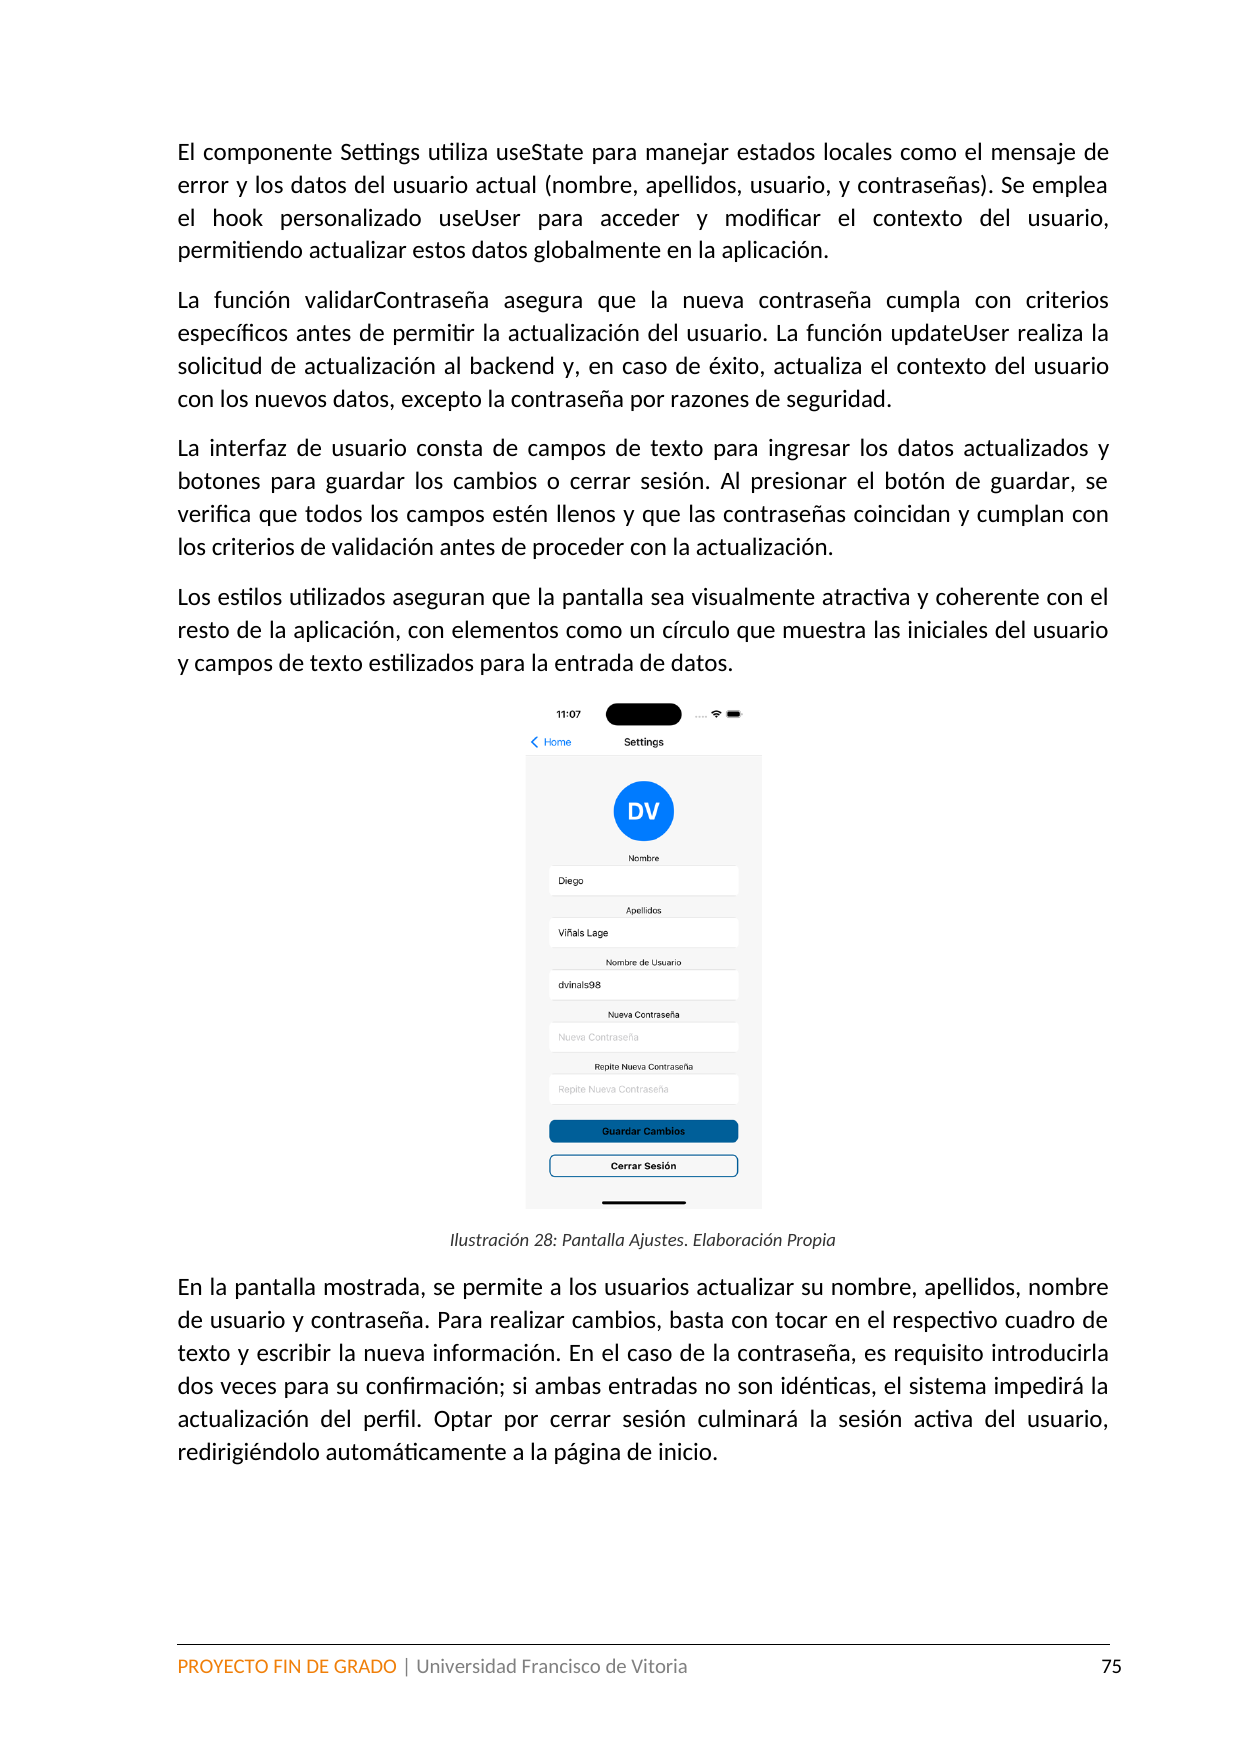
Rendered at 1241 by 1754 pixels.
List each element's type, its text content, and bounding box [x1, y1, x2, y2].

picture [525, 696, 762, 1209]
text En la pantalla mostrada, se permite a los usuarios actualizar su nombre, apellidos, nombre de usuario y contraseña. Para realizar cambios, basta con tocar en el respectivo cuadro de texto y escribir la nueva información. En el caso de la contraseña, es requisito introducirla dos veces para su confirmación; si ambas entradas no son idénticas, el sistema impedirá la actualización del perfil. Optar por cerrar sesión culminará la sesión activa del usuario, redirigiéndolo automáticamente a la página de inicio. [177, 1272, 1110, 1467]
text El componente Settings utiliza useState para manejar estados locales como el mensaje de error y los datos del usuario actual (nombre, apellidos, usuario, y contraseñas). Se emplea el hook personalizado useUser para acceder y modificar el contexto del usuario, permitiendo actualizar estos datos globalmente en la aplicación. [177, 136, 1110, 265]
text La interfaz de usuario consta de campos de texto para ingresar los datos actualizados y botones para guardar los cambios o cerrar sesión. Al presionar el botón de guardar, se verifica que todos los campos estén llenos y que las contraseñas coincidan y cumplan con los criterios de validación antes de proceder con la actualización. [177, 432, 1110, 562]
text Los estilos utilizados aseguran que la pantalla sea visualmente atractiva y coherente con el resto de la aplicación, con elementos como un círculo que muestra las iniciales del usuario y campos de texto estilizados para la entrada de datos. [177, 581, 1110, 677]
text La función validarContraseña asegura que la nueva contraseña cumpla con criterios específicos antes de permitir la actualización del usuario. La función updateUser realiza la solicitud de actualización al backend y, en caso de éxito, actualiza el contexto del usuario con los nuevos datos, excepto la contraseña por razones de seguridad. [177, 284, 1110, 413]
